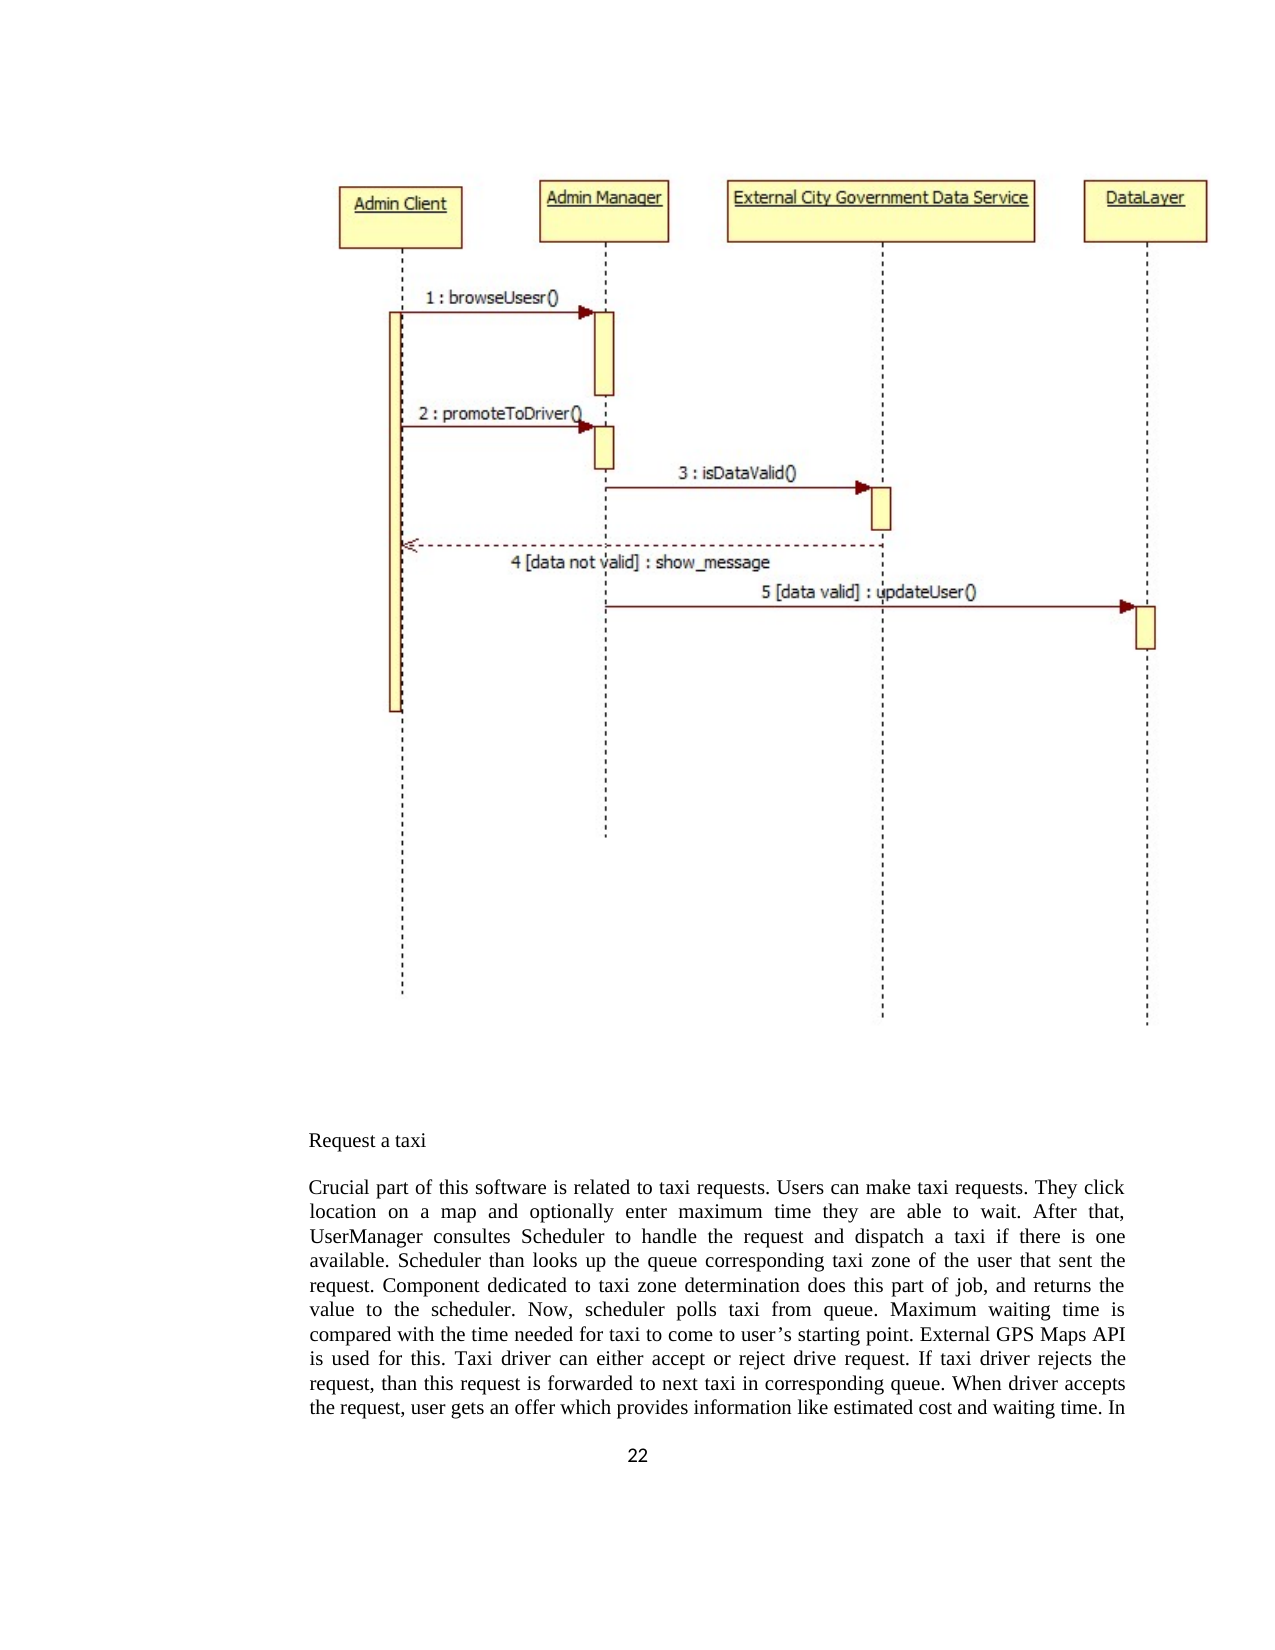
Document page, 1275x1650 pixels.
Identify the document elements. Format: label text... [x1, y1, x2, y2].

text Request a taxi [308, 1128, 1127, 1152]
picture [308, 150, 1239, 1057]
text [308, 1175, 1127, 1419]
